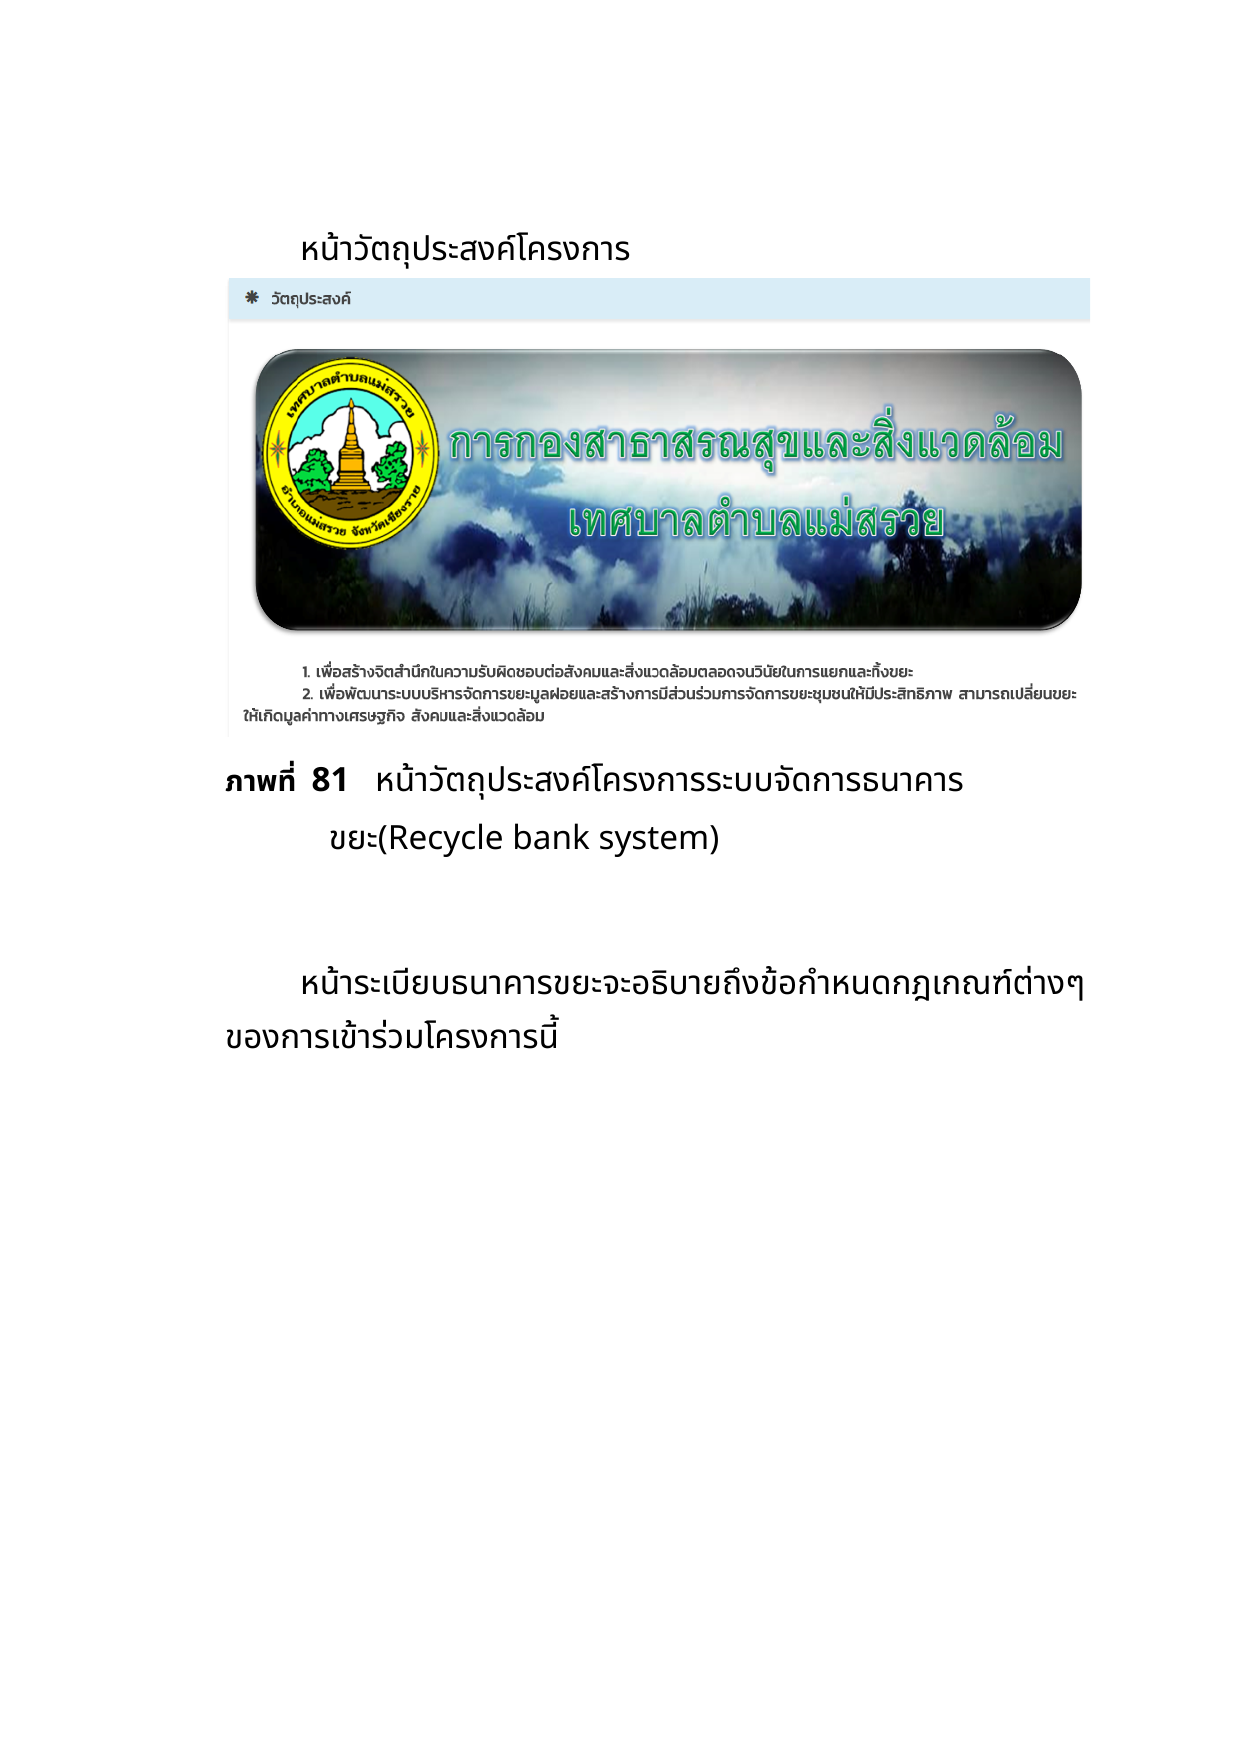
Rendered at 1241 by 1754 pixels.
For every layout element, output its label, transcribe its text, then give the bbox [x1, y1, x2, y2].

text หน้าระเบียบธนาคารขยะจะอธิบายถึงข้อกำหนดกฎเกณฑ์ต่างๆของการเข้าร่วมโครงการนี้ [225, 959, 1090, 1063]
text หน้าวัตถุประสงค์โครงการ [225, 225, 1090, 278]
list หน้าวัตถุประสงค์โครงการระบบจัดการธนาคารขยะ(Recycle bank system) [225, 756, 1090, 865]
